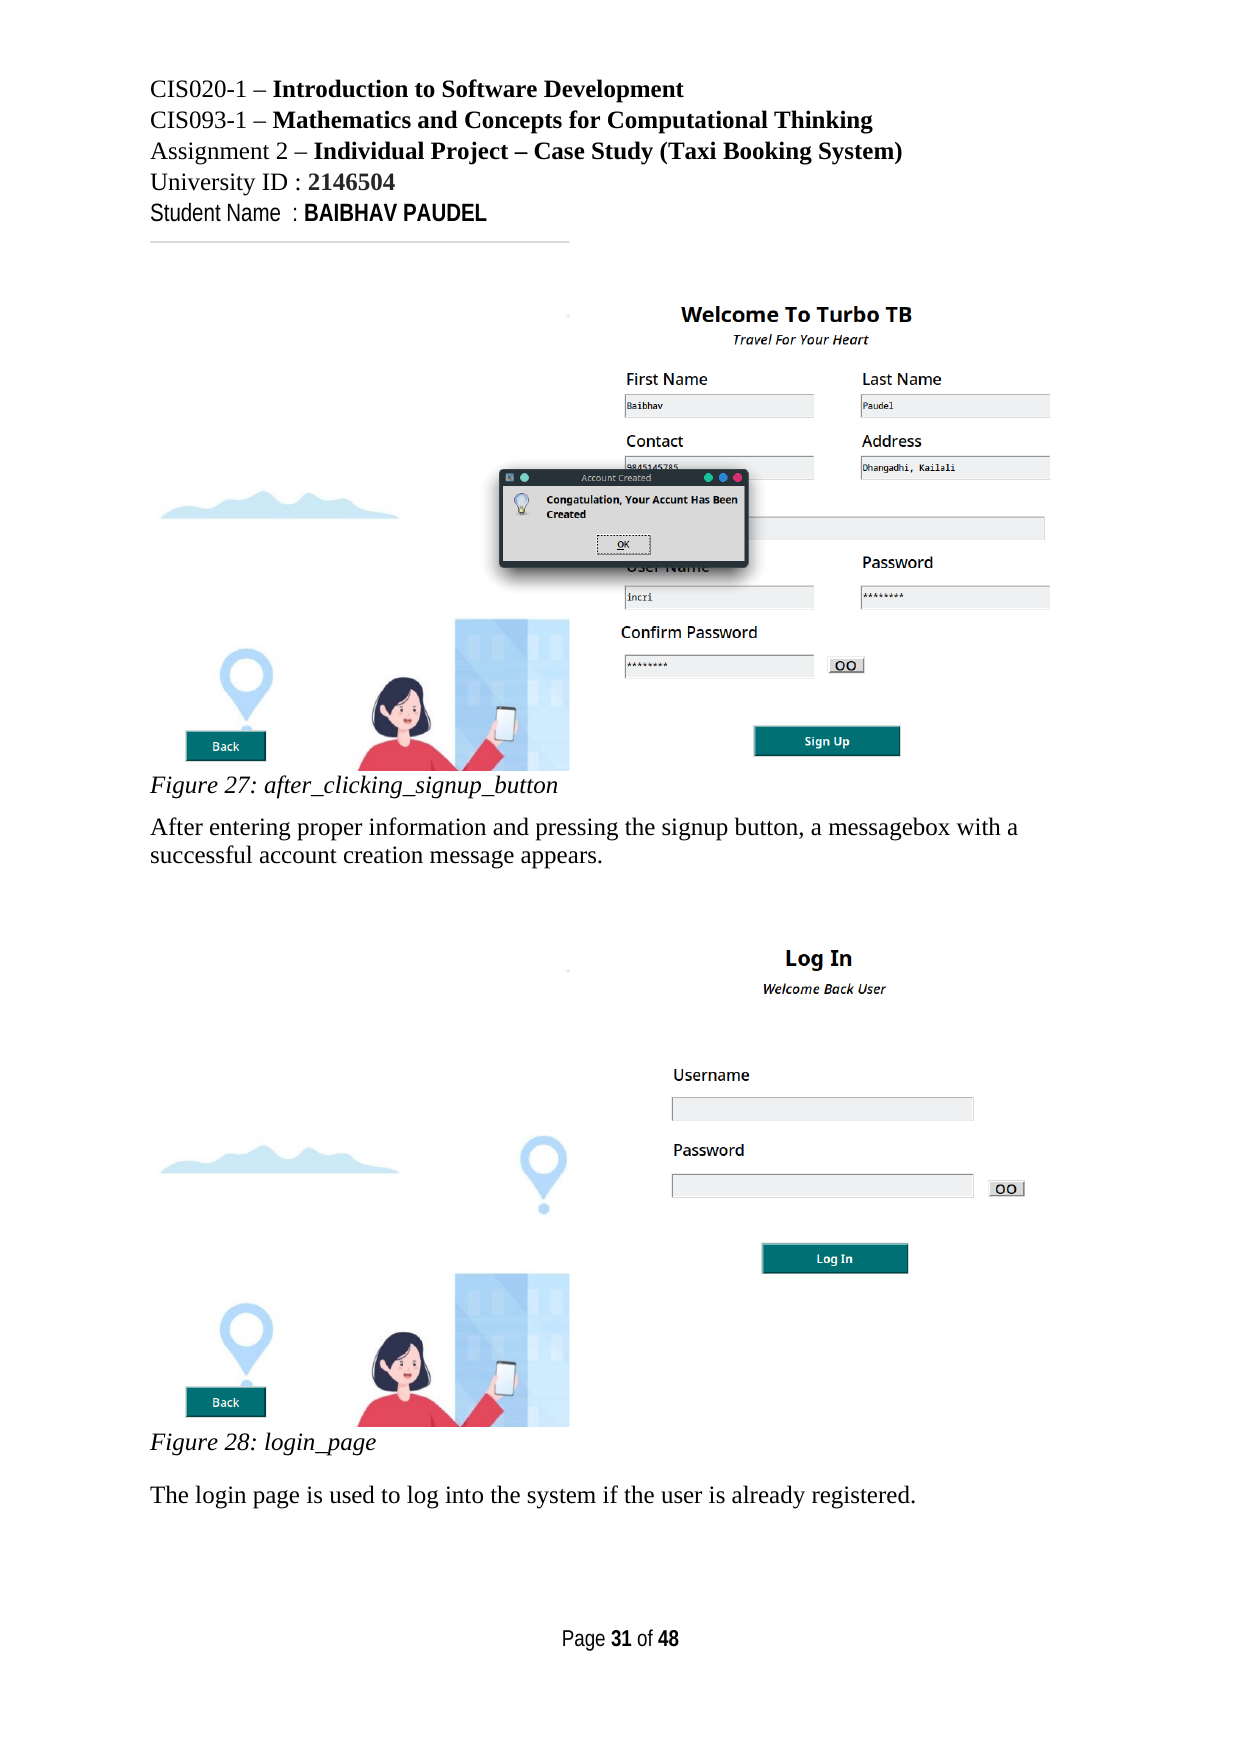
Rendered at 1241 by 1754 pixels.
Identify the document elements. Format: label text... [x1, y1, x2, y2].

text After entering proper information and pressing the signup button, a messagebox with a successful account creation message appears. [150, 812, 1090, 869]
text The login page is used to log into the system if the user is already registered. [150, 1468, 1090, 1509]
picture [150, 897, 1091, 1427]
picture [150, 241, 1091, 771]
